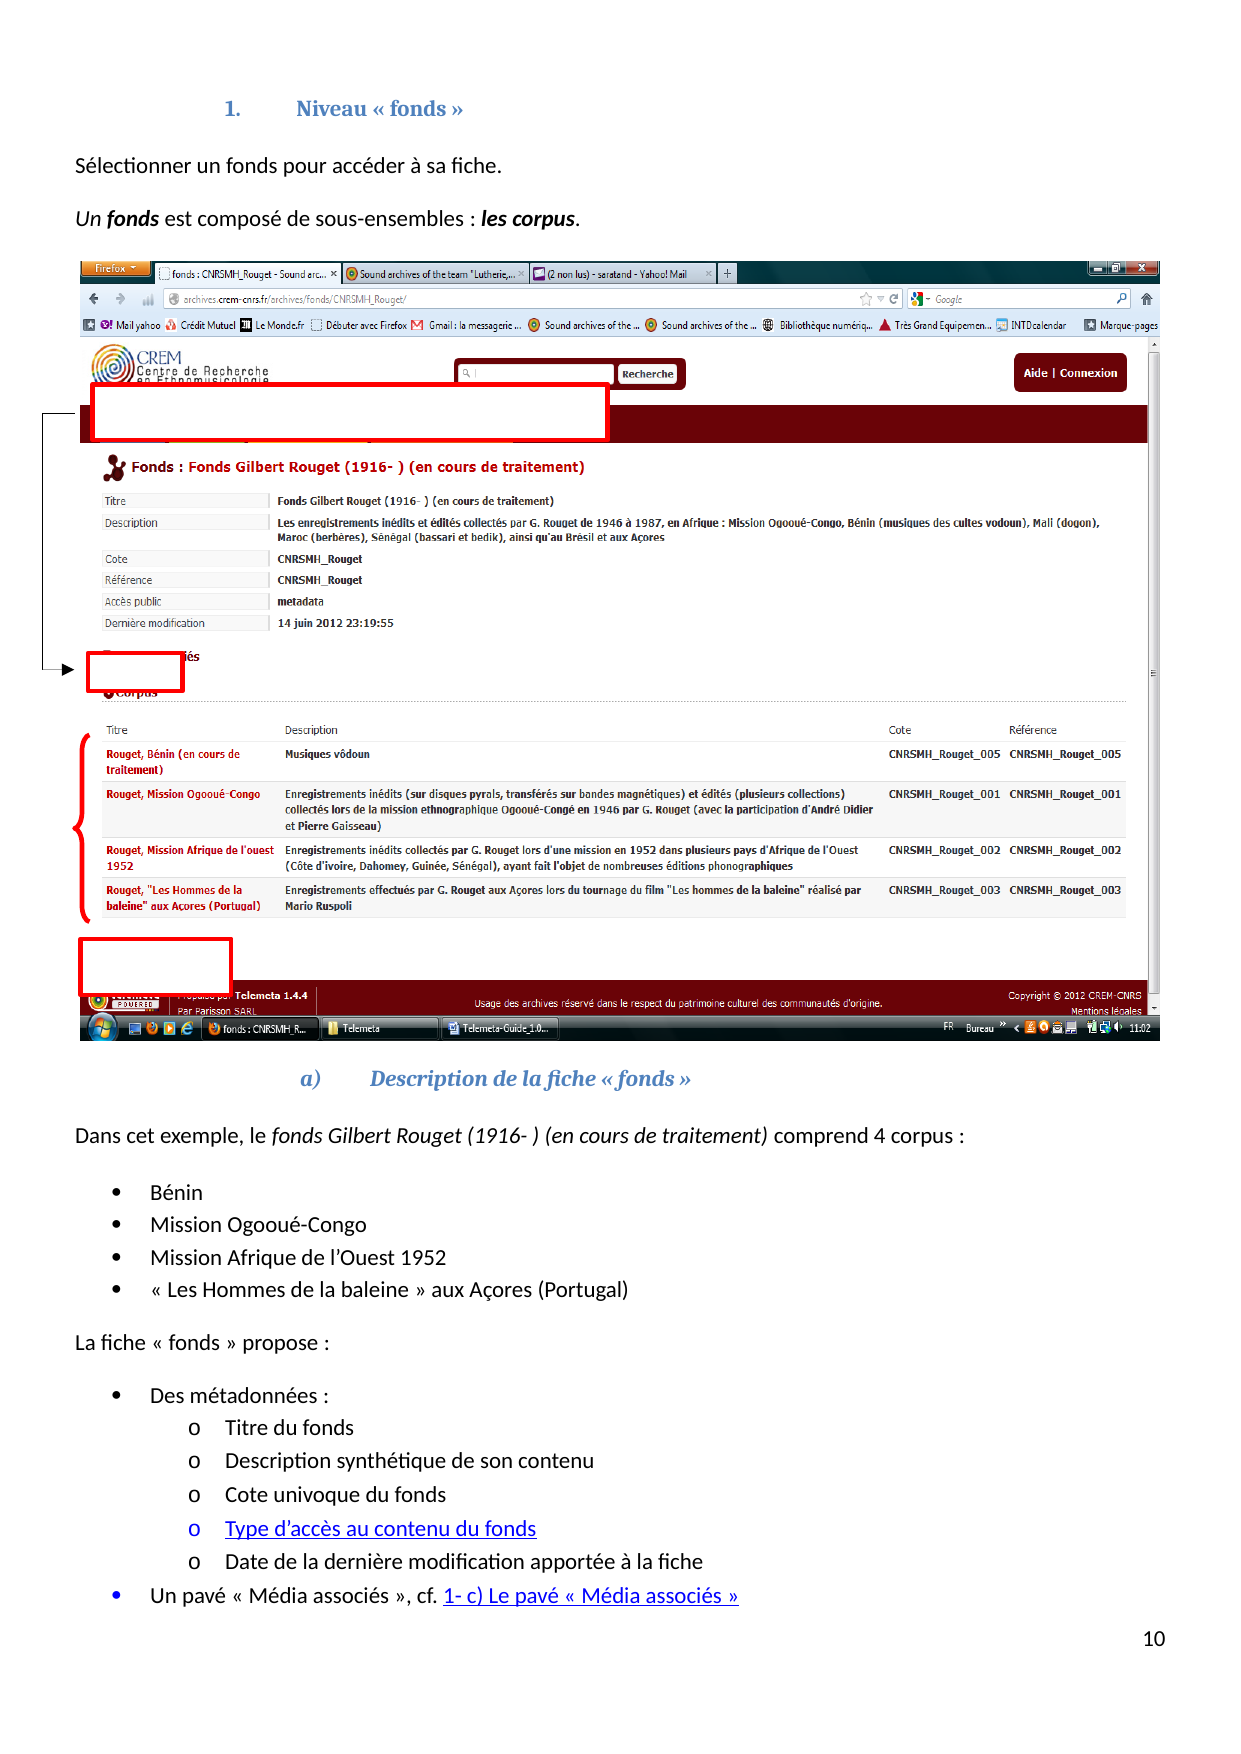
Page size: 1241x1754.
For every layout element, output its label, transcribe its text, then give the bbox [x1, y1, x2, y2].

list Cote univoque du fonds [187, 1480, 1165, 1509]
list Bénin [112, 1178, 1165, 1206]
list Titre du fonds [187, 1413, 1165, 1442]
list Des métadonnées : [112, 1381, 1165, 1409]
text La fiche « fonds » propose : [75, 1328, 1165, 1356]
list Mission Ogooué-Congo [112, 1211, 1165, 1238]
list « Les Hommes de la baleine » aux Açores (Portugal) [112, 1275, 1165, 1303]
picture [80, 261, 1160, 1041]
list Description de la fiche « fonds » [300, 1066, 1165, 1092]
list Mission Afrique de l’Ouest 1952 [112, 1243, 1165, 1271]
list Date de la dernière modification apportée à la fiche [187, 1547, 1165, 1576]
text Sélectionner un fonds pour accéder à sa fiche. [75, 151, 1165, 179]
list Description synthétique de son contenu [187, 1447, 1165, 1476]
text Dans cet exemple, le fonds Gilbert Rouget (1916- ) (en cours de traitement) comprend 4 corpus : [75, 1121, 1165, 1149]
text Un fonds est composé de sous-ensembles : les corpus. [75, 204, 1165, 232]
list Niveau « fonds » [225, 96, 1165, 122]
list Un pavé « Média associés », cf. 1- c) Le pavé « Média associés » [112, 1581, 1165, 1609]
list Type d’accès au contenu du fonds [187, 1514, 1165, 1543]
